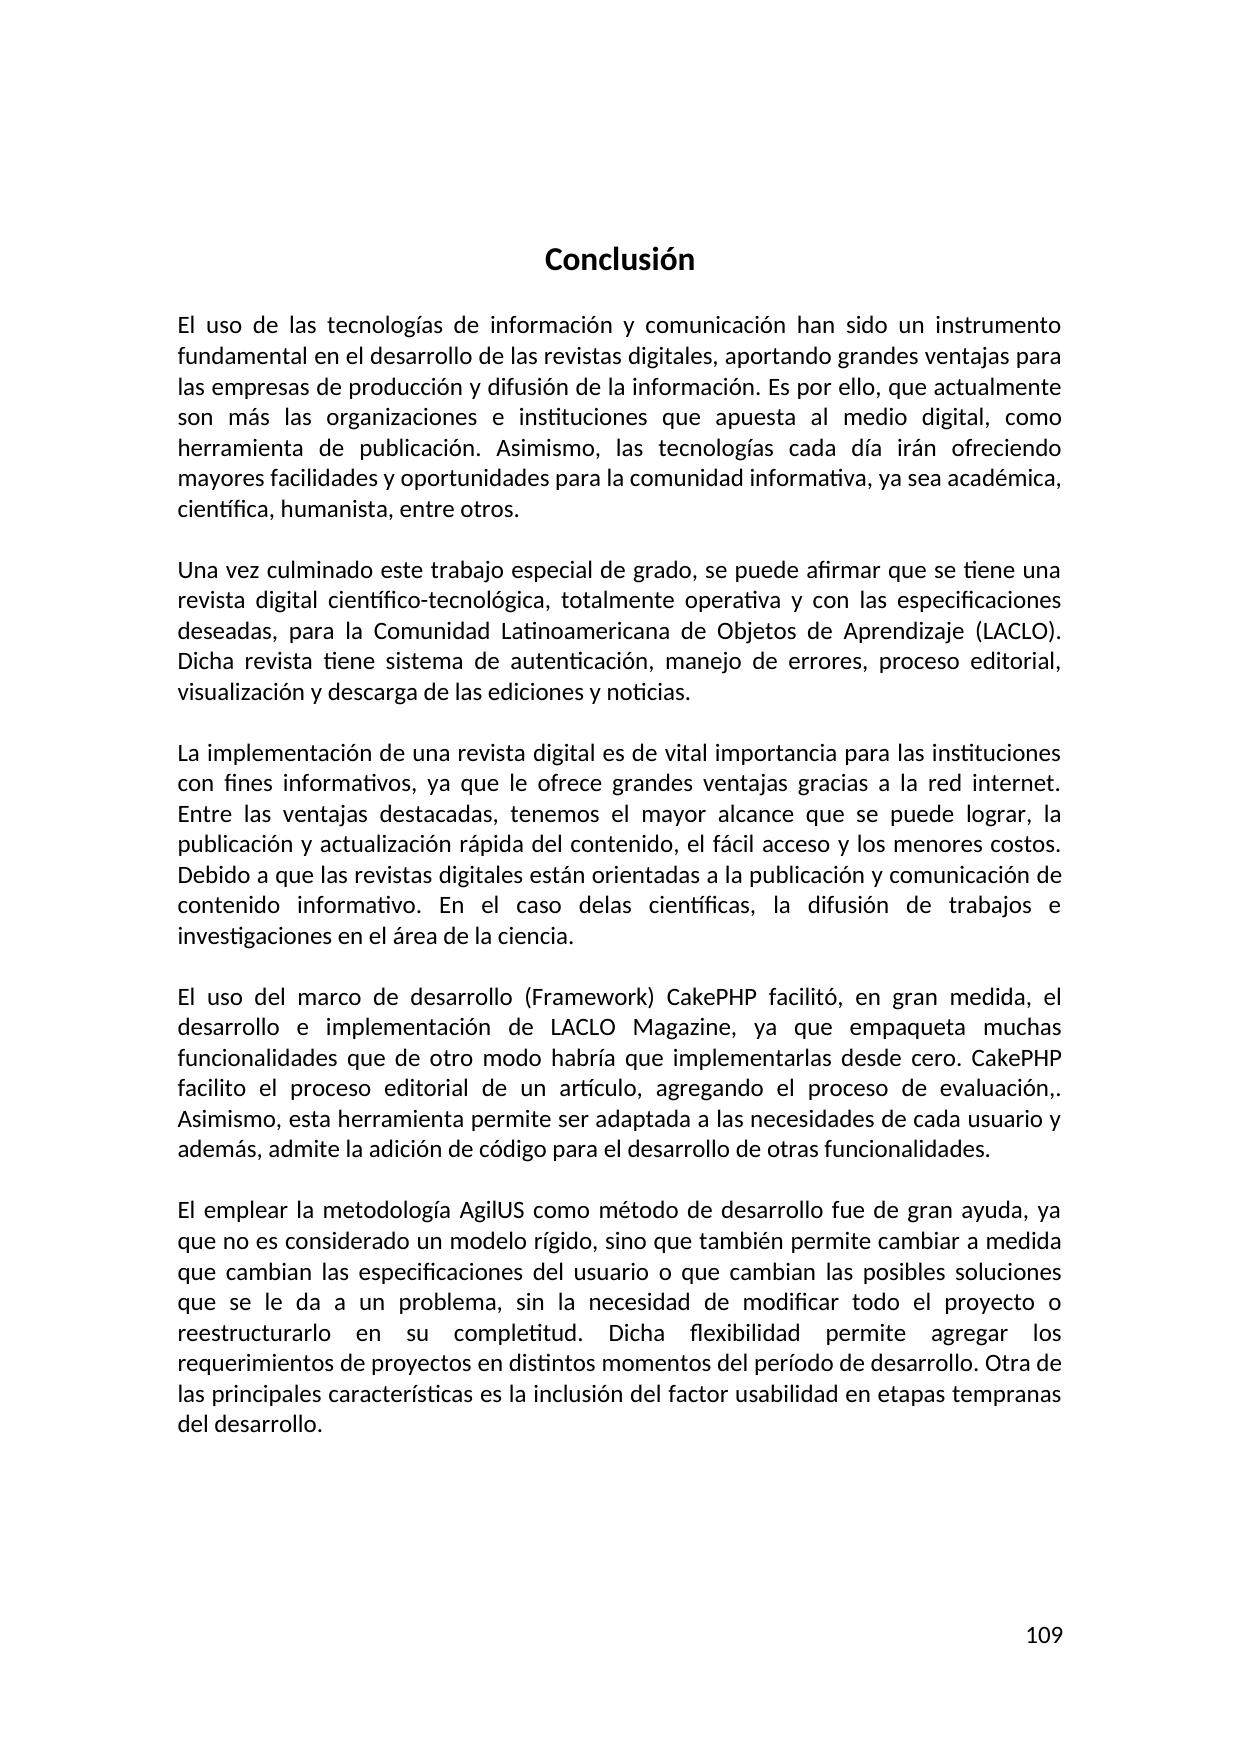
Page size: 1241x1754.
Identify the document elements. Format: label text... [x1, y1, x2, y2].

text El uso de las tecnologías de información y comunicación han sido un instrumento fundamental en el desarrollo de las revistas digitales, aportando grandes ventajas para las empresas de producción y difusión de la información. Es por ello, que actualmente son más las organizaciones e instituciones que apuesta al medio digital, como herramienta de publicación. Asimismo, las tecnologías cada día irán ofreciendo mayores facilidades y oportunidades para la comunidad informativa, ya sea académica, científica, humanista, entre otros. [177, 309, 1063, 523]
text La implementación de una revista digital es de vital importancia para las instituciones con fines informativos, ya que le ofrece grandes ventajas gracias a la red internet. Entre las ventajas destacadas, tenemos el mayor alcance que se puede lograr, la publicación y actualización rápida del contenido, el fácil acceso y los menores costos. Debido a que las revistas digitales están orientadas a la publicación y comunicación de contenido informativo. En el caso delas científicas, la difusión de trabajos e investigaciones en el área de la ciencia. [177, 737, 1063, 951]
text El uso del marco de desarrollo (Framework) CakePHP facilitó, en gran medida, el desarrollo e implementación de LACLO Magazine, ya que empaqueta muchas funcionalidades que de otro modo habría que implementarlas desde cero. CakePHP facilito el proceso editorial de un artículo, agregando el proceso de evaluación,. Asimismo, esta herramienta permite ser adaptada a las necesidades de cada usuario y además, admite la adición de código para el desarrollo de otras funcionalidades. [177, 981, 1063, 1164]
text Una vez culminado este trabajo especial de grado, se puede afirmar que se tiene una revista digital científico-tecnológica, totalmente operativa y con las especificaciones deseadas, para la Comunidad Latinoamericana de Objetos de Aprendizaje (LACLO). Dicha revista tiene sistema de autenticación, manejo de errores, proceso editorial, visualización y descarga de las ediciones y noticias. [177, 554, 1063, 706]
text El emplear la metodología AgilUS como método de desarrollo fue de gran ayuda, ya que no es considerado un modelo rígido, sino que también permite cambiar a medida que cambian las especificaciones del usuario o que cambian las posibles soluciones que se le da a un problema, sin la necesidad de modificar todo el proyecto o reestructurarlo en su completitud. Dicha flexibilidad permite agregar los requerimientos de proyectos en distintos momentos del período de desarrollo. Otra de las principales características es la inclusión del factor usabilidad en etapas tempranas del desarrollo. [177, 1195, 1063, 1439]
subtitle Conclusión [177, 238, 1063, 279]
